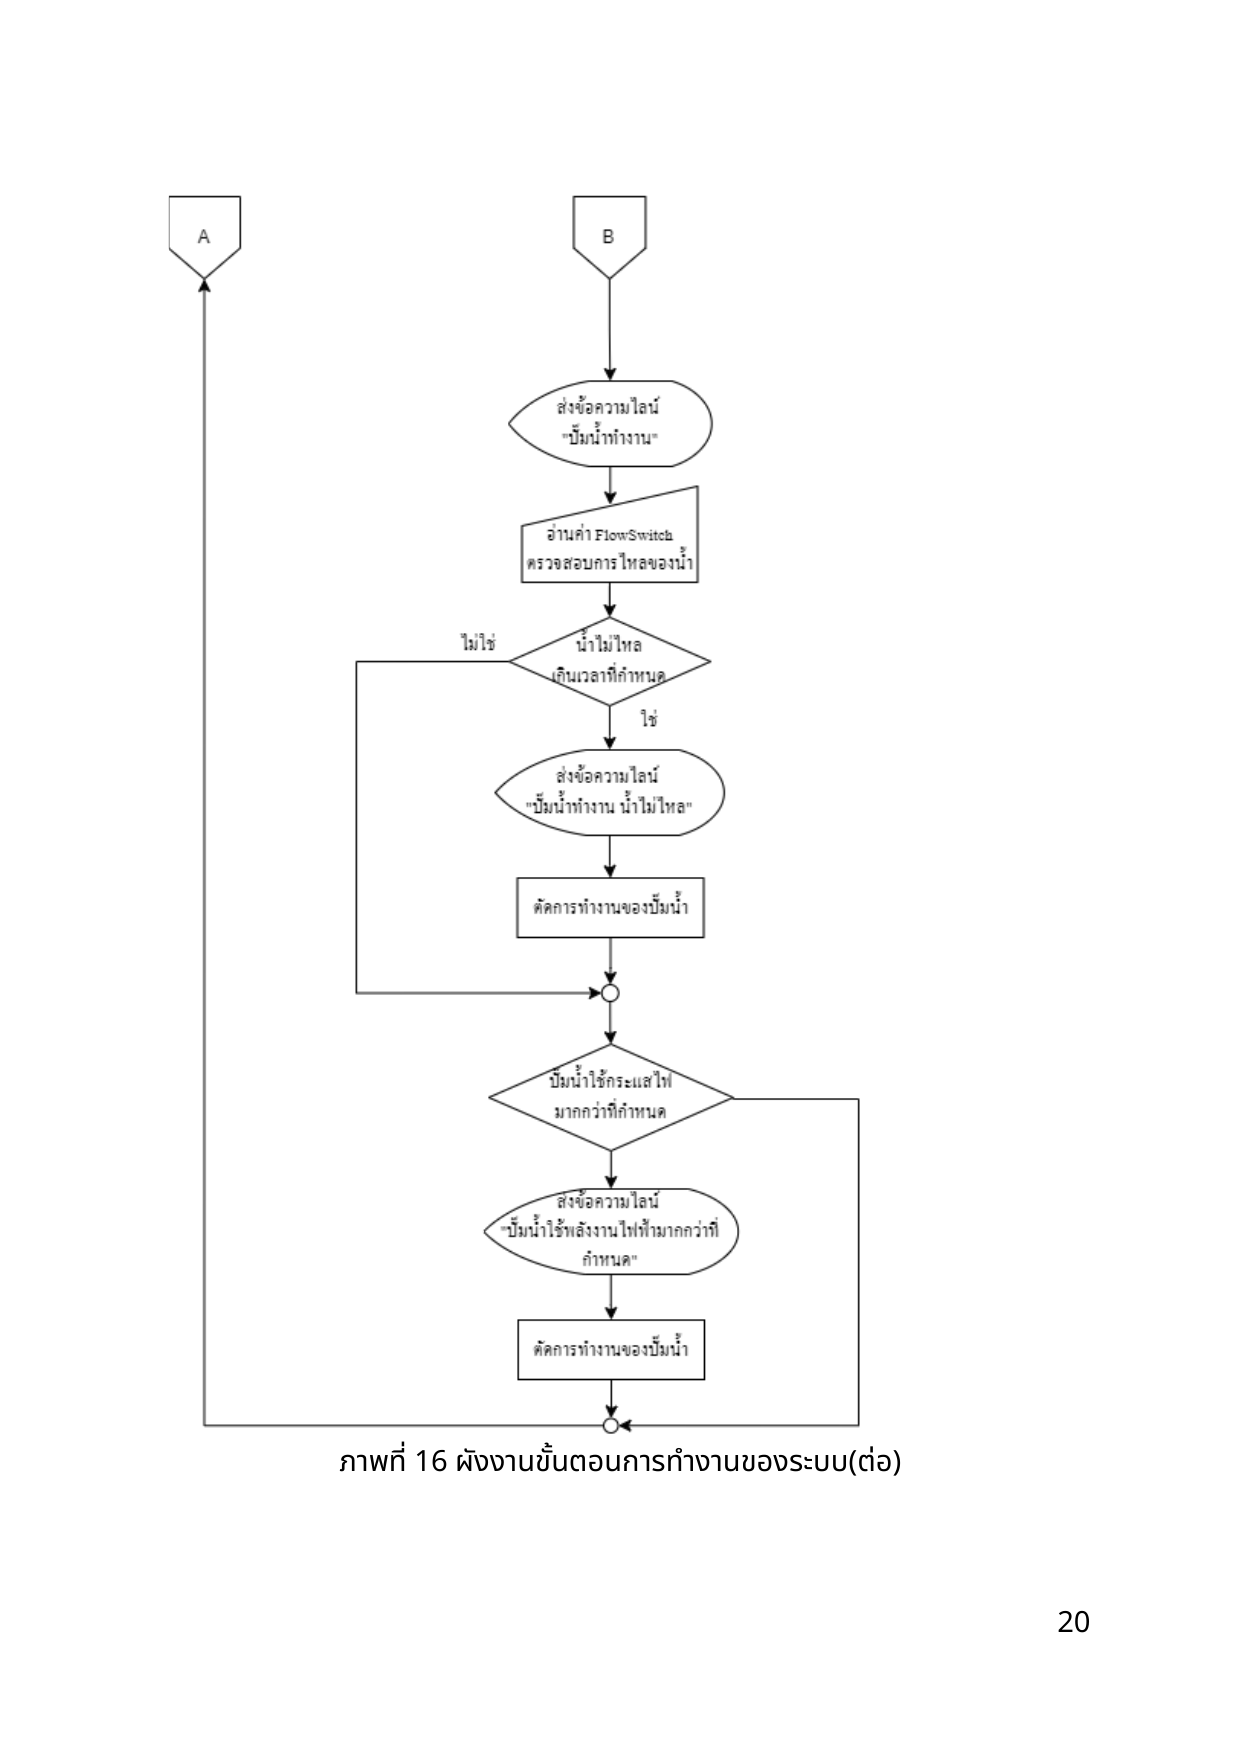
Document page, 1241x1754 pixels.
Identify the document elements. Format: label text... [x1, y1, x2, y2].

text ภาพที่ 16 ผังงานขั้นตอนการทำงานของระบบ(ต่อ) [150, 1440, 1090, 1484]
picture [168, 150, 1072, 1440]
